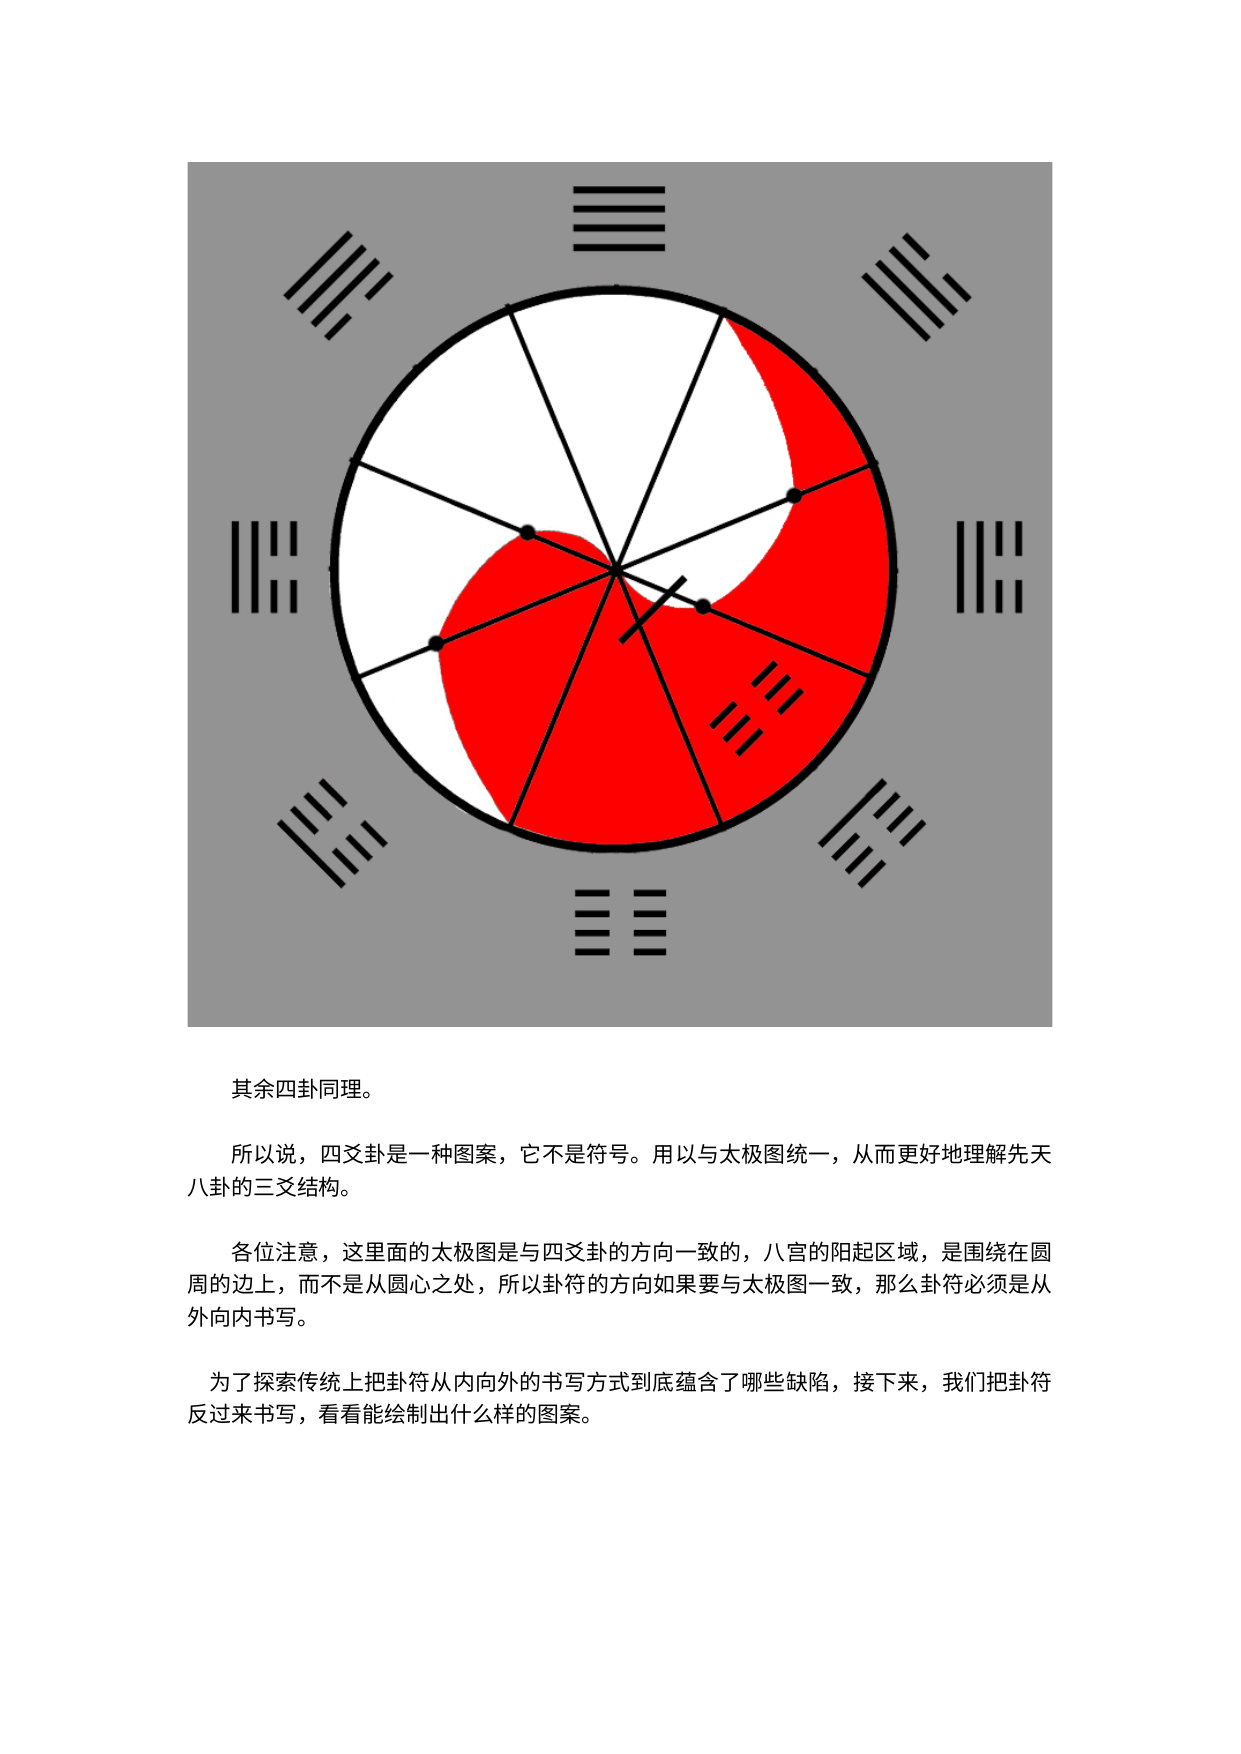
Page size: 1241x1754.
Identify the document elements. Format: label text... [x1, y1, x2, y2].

text 各位注意，这里面的太极图是与四爻卦的方向一致的，八宫的阳起区域，是围绕在圆周的边上，而不是从圆心之处，所以卦符的方向如果要与太极图一致，那么卦符必须是从外向内书写。 为了探索传统上把卦符从内向外的书写方式到底蕴含了哪些缺陷，接下来，我们把卦符反过来书写，看看能绘制出什么样的图案。 [187, 1234, 1053, 1429]
picture [187, 162, 1053, 1027]
text 其余四卦同理。 [187, 1072, 1053, 1104]
text 所以说，四爻卦是一种图案，它不是符号。用以与太极图统一，从而更好地理解先天八卦的三爻结构。 [187, 1137, 1053, 1202]
